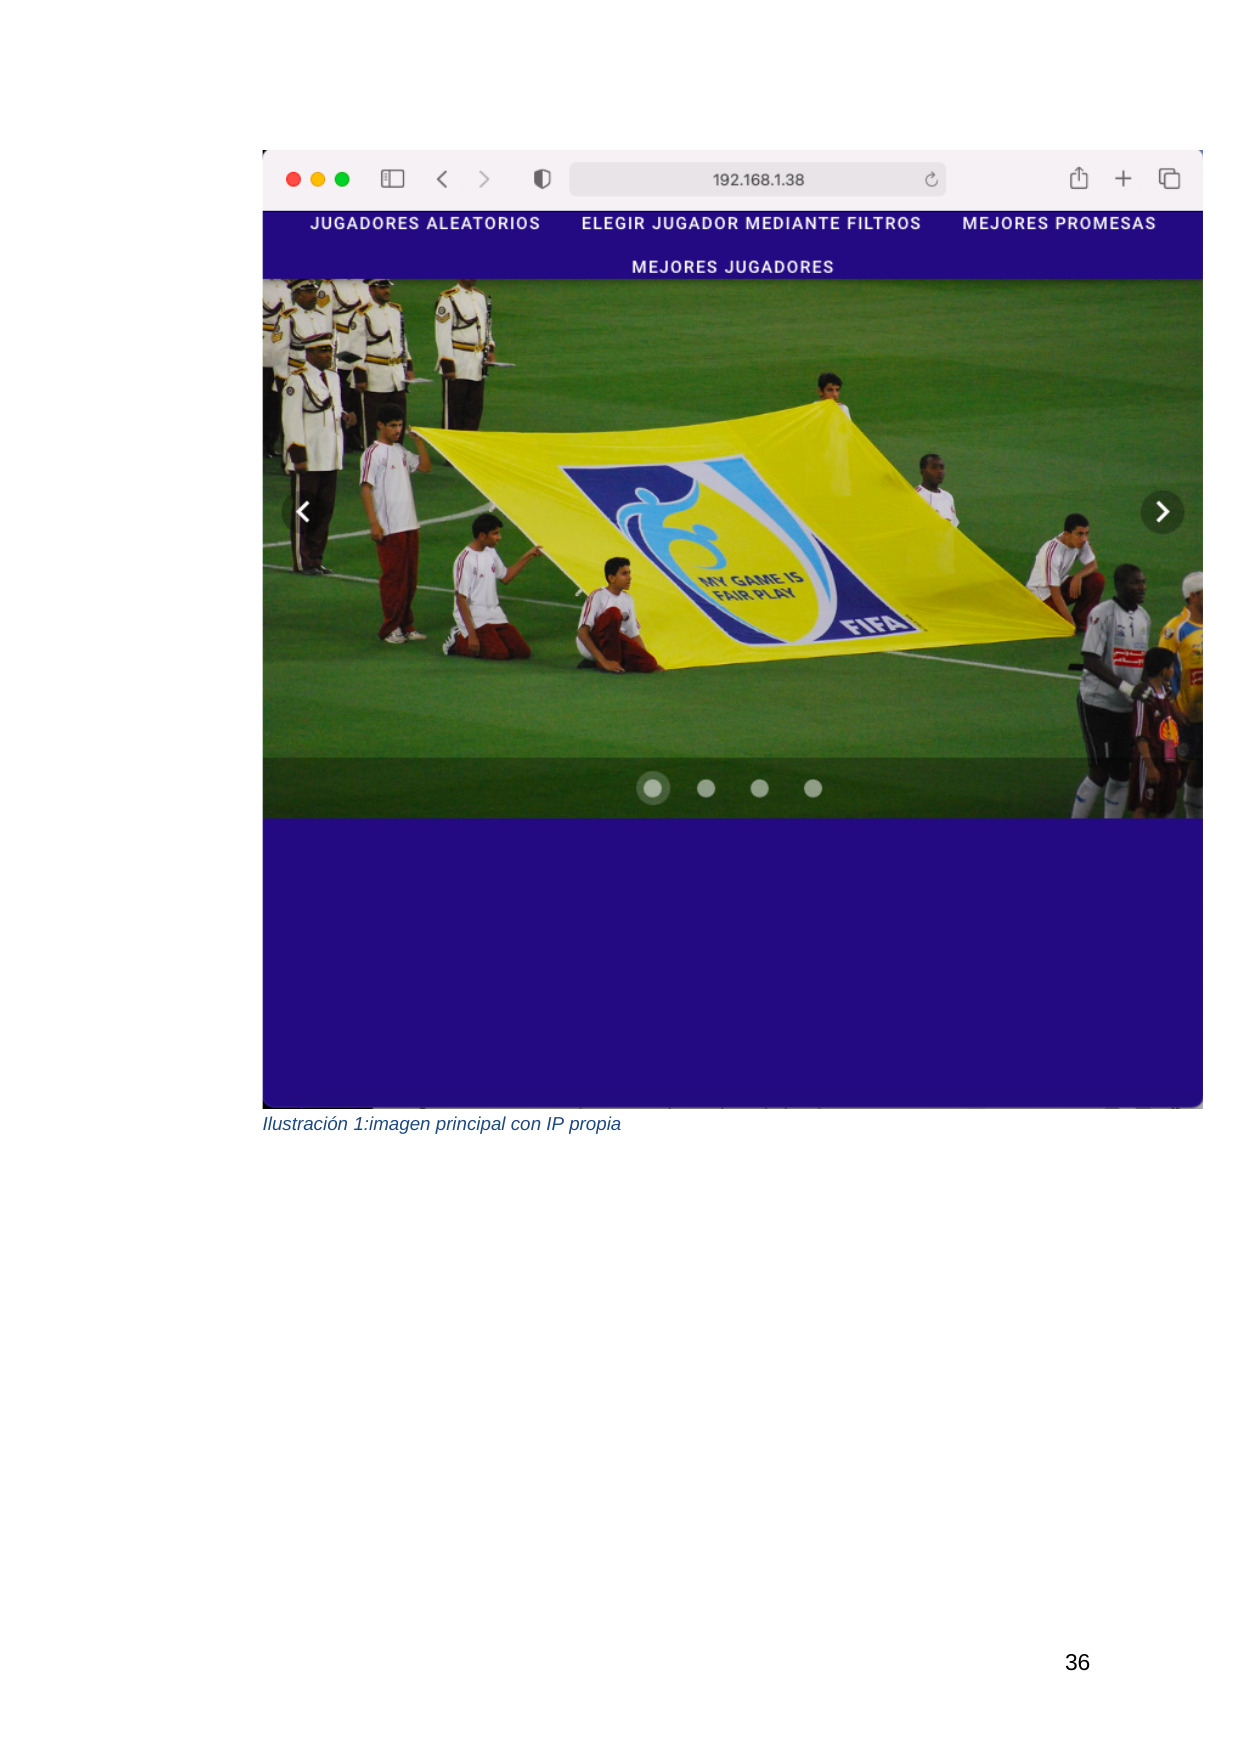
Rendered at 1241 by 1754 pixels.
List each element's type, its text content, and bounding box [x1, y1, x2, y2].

picture [262, 150, 1203, 1109]
